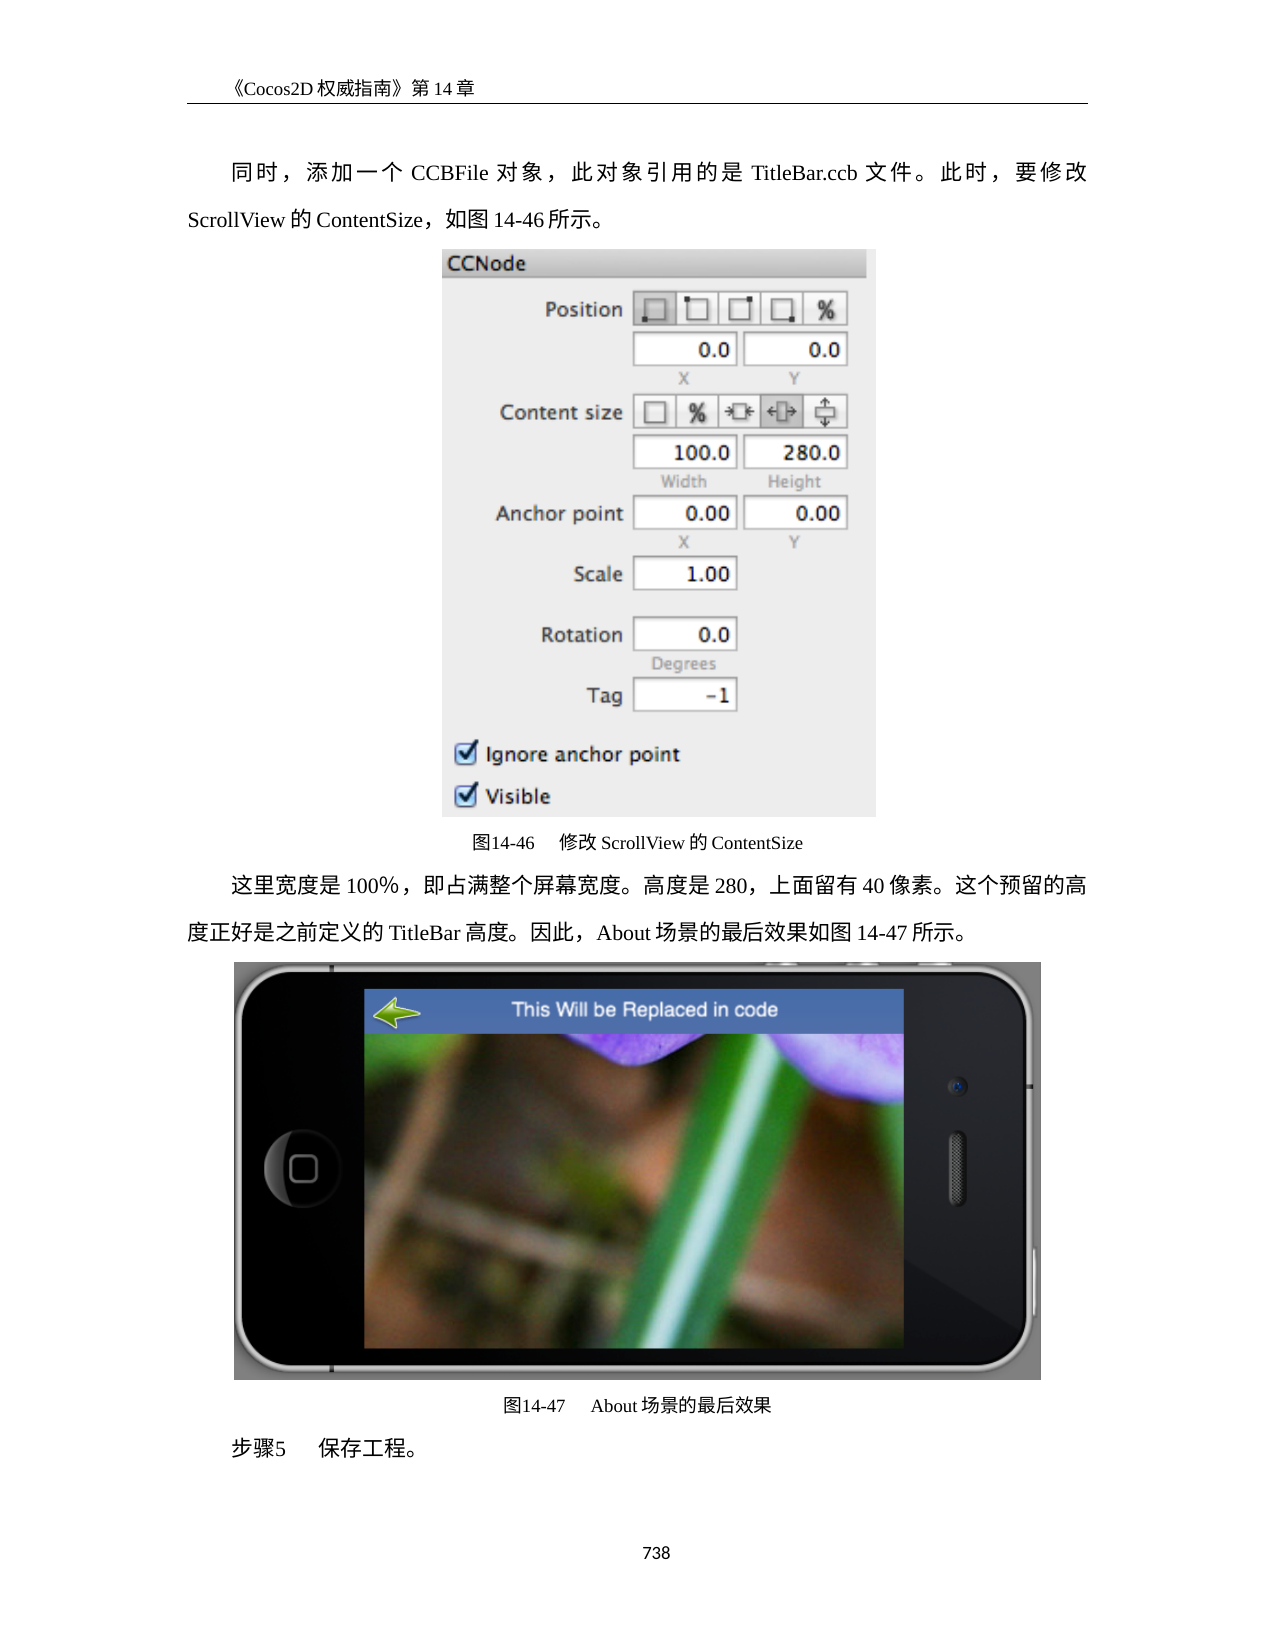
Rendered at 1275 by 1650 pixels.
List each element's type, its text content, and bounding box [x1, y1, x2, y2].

picture [234, 962, 1041, 1380]
text 修改ScrollView的ContentSize [187, 829, 1088, 855]
text 这里宽度是100％，即占满整个屏幕宽度。高度是280，上面留有40像素。这个预留的高度正好是之前定义的TitleBar高度。因此，About场景的最后效果如图14-47所示。 [187, 868, 1088, 947]
picture [442, 249, 876, 817]
text 同时，添加一个CCBFile对象，此对象引用的是TitleBar.ccb文件。此时，要修改ScrollView的ContentSize，如图14-46所示。 [187, 154, 1088, 234]
list 保存工程。 [231, 1431, 1088, 1462]
text About场景的最后效果 [187, 1393, 1088, 1418]
